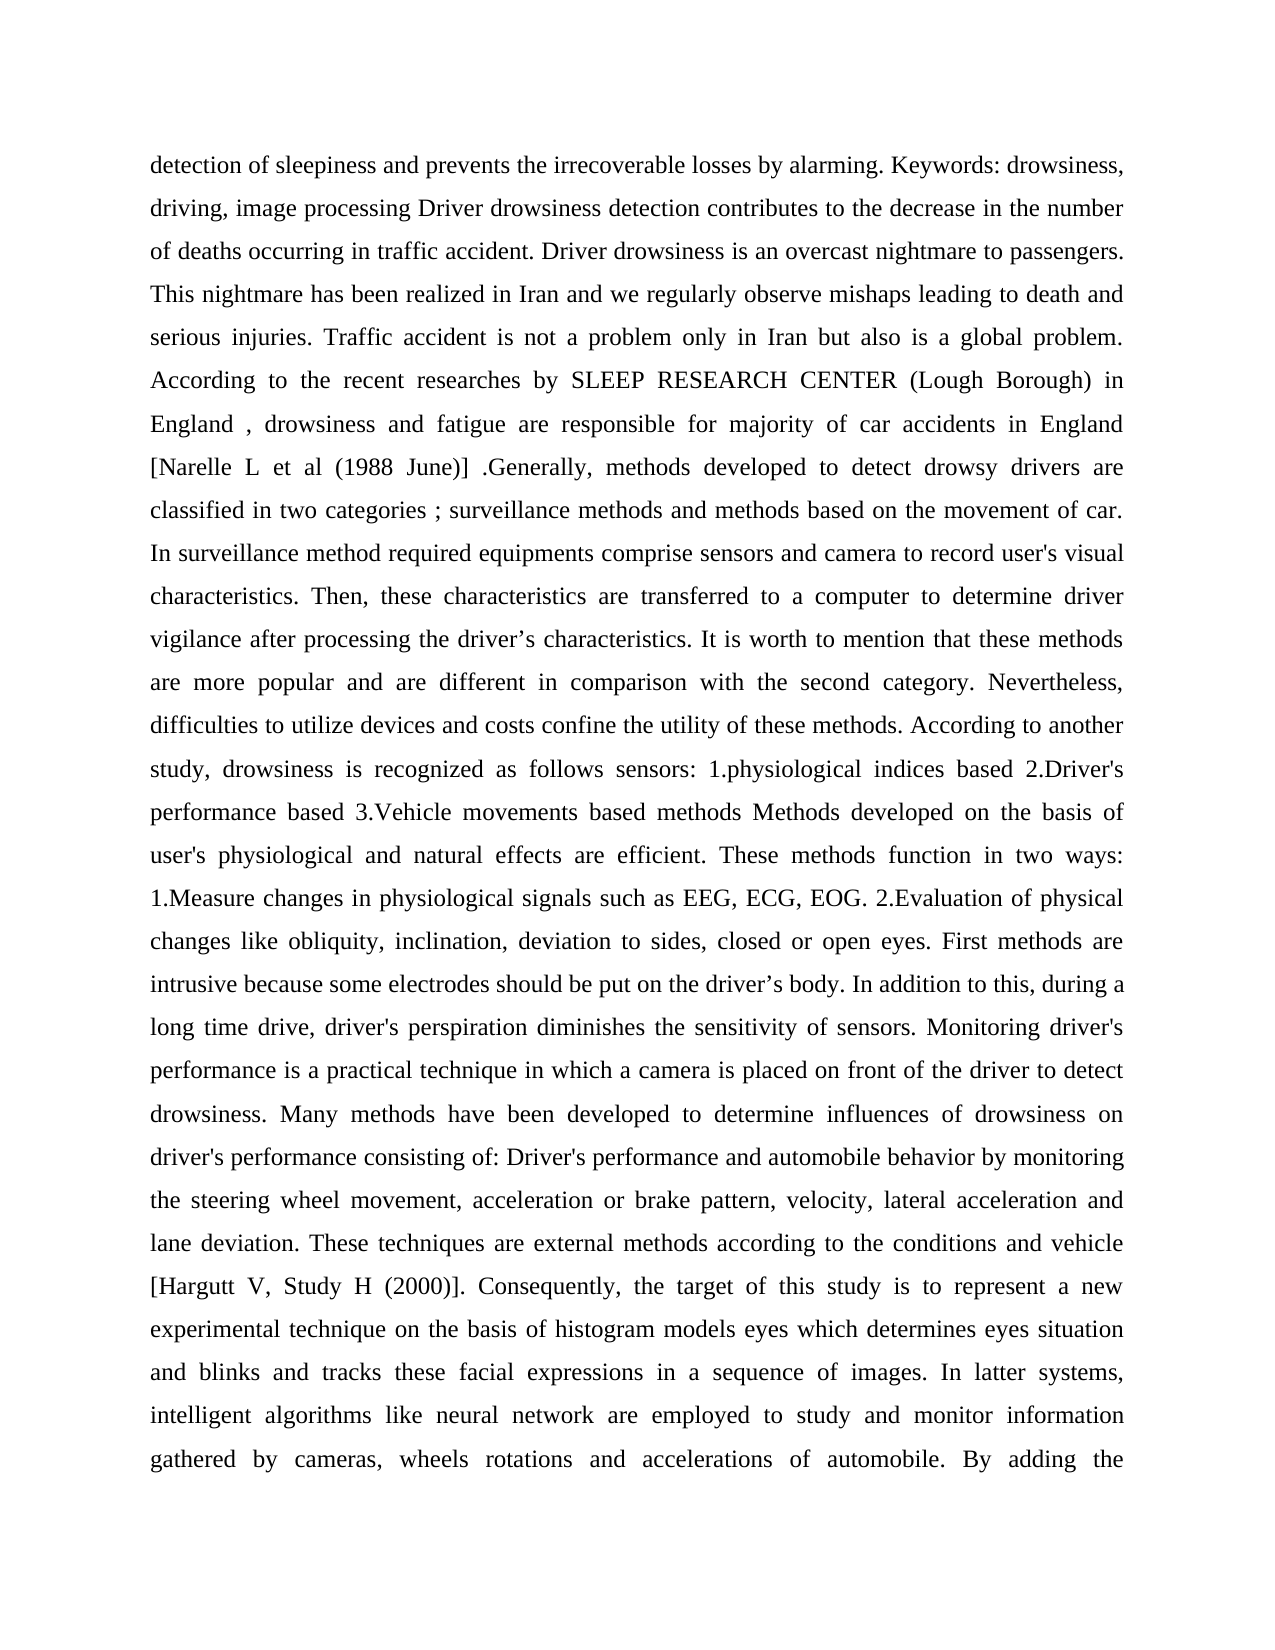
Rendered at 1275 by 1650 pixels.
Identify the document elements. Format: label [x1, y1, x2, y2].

text [150, 150, 1125, 1472]
